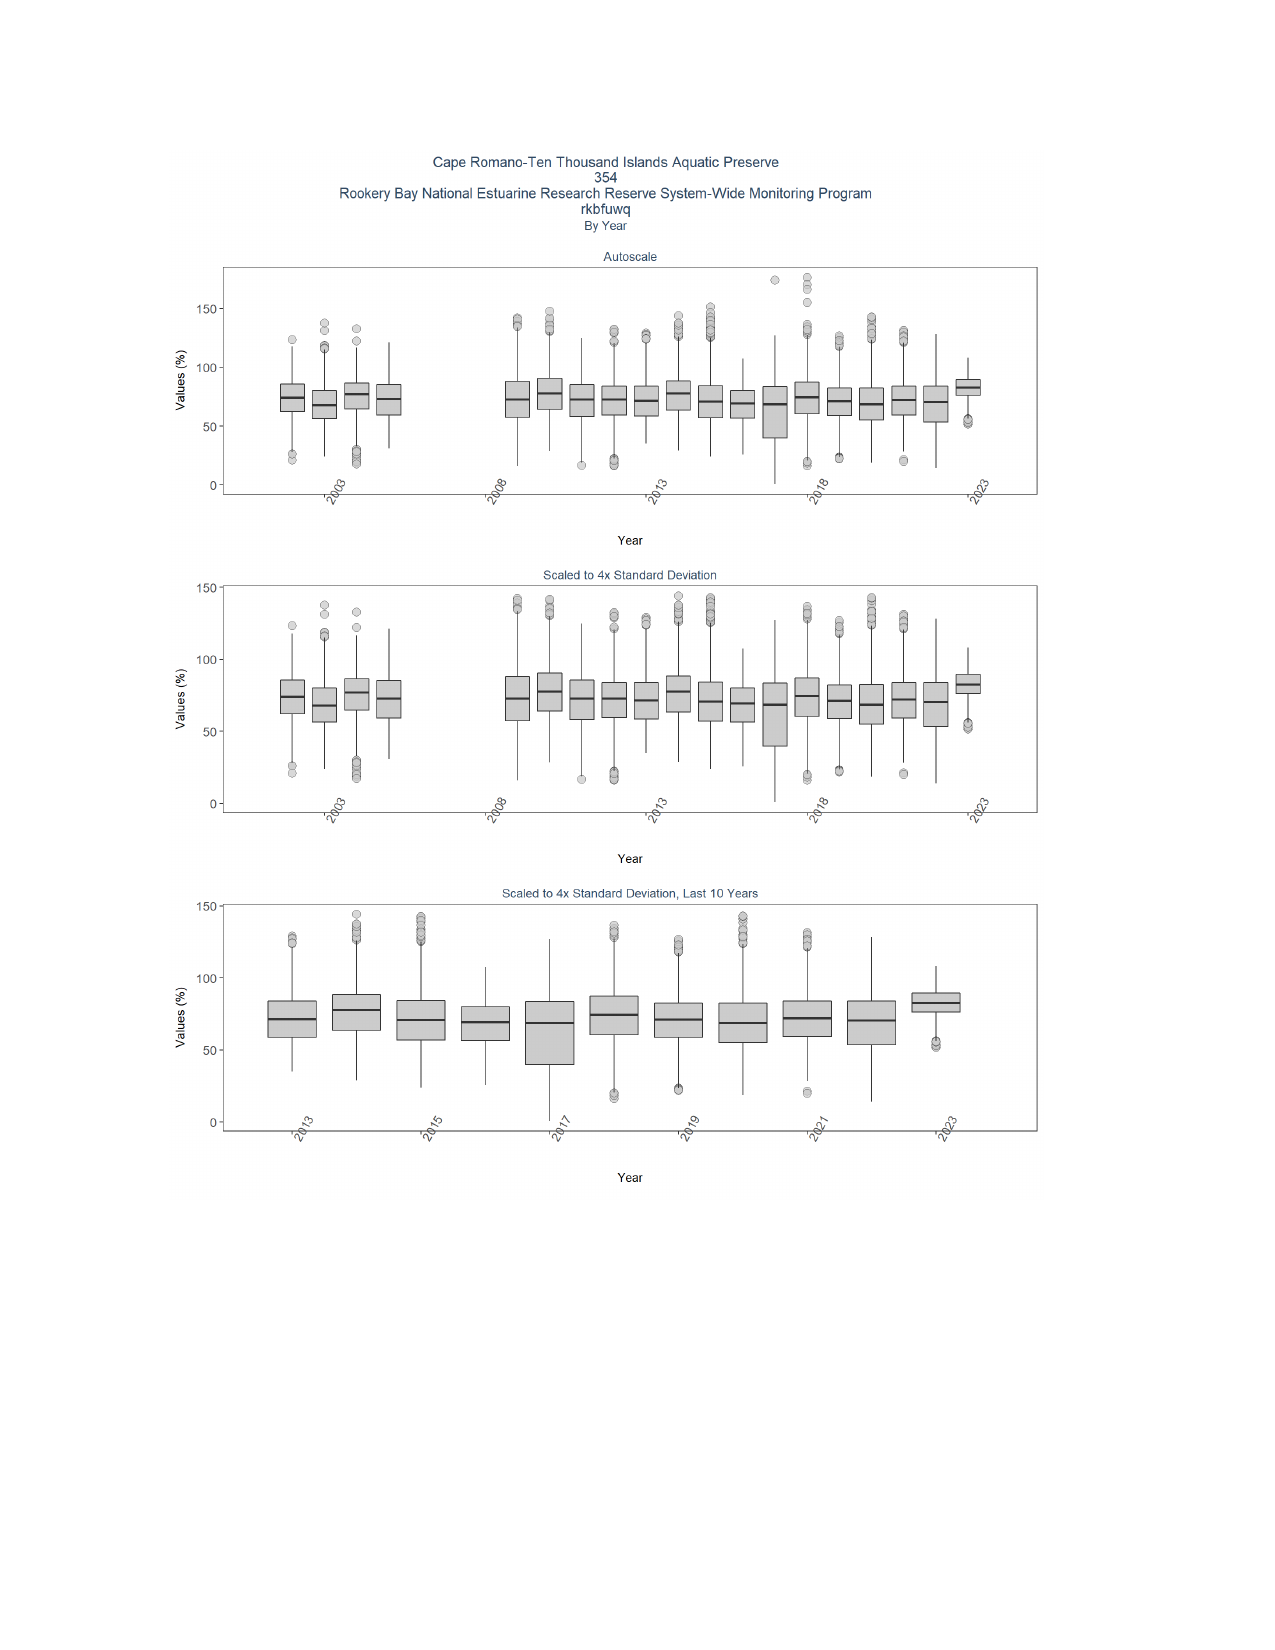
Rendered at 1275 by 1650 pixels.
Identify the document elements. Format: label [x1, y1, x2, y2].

picture [168, 150, 1044, 1200]
